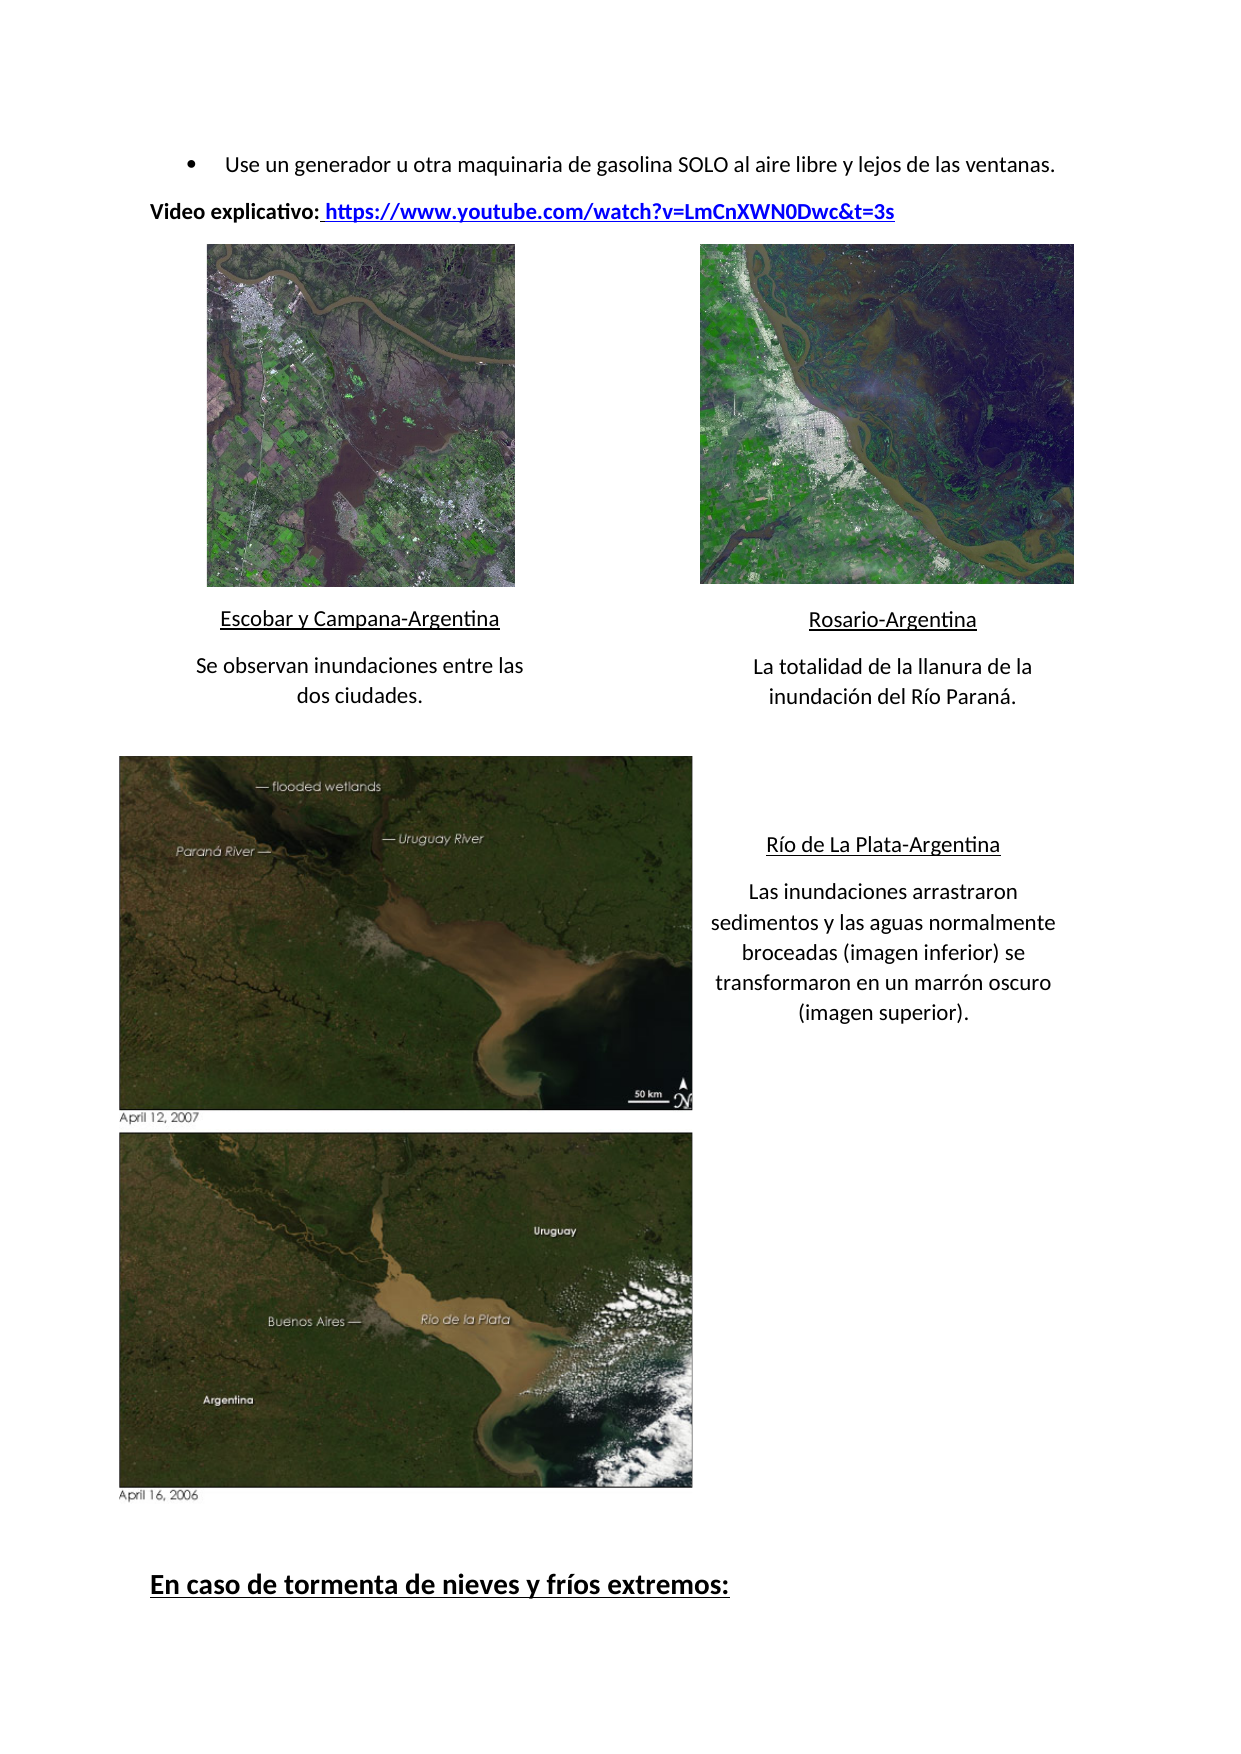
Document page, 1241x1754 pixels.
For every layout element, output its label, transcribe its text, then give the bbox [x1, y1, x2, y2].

text En caso de tormenta de nieves y fríos extremos: [150, 1566, 1090, 1602]
picture [700, 244, 1074, 584]
list Use un generador u otra maquinaria de gasolina SOLO al aire libre y lejos de las ventanas. [187, 150, 1090, 178]
picture [119, 756, 693, 1509]
text Video explicativo: https://www.youtube.com/watch?v=LmCnXWN0Dwc&t=3s [150, 197, 1090, 225]
picture [206, 244, 515, 587]
